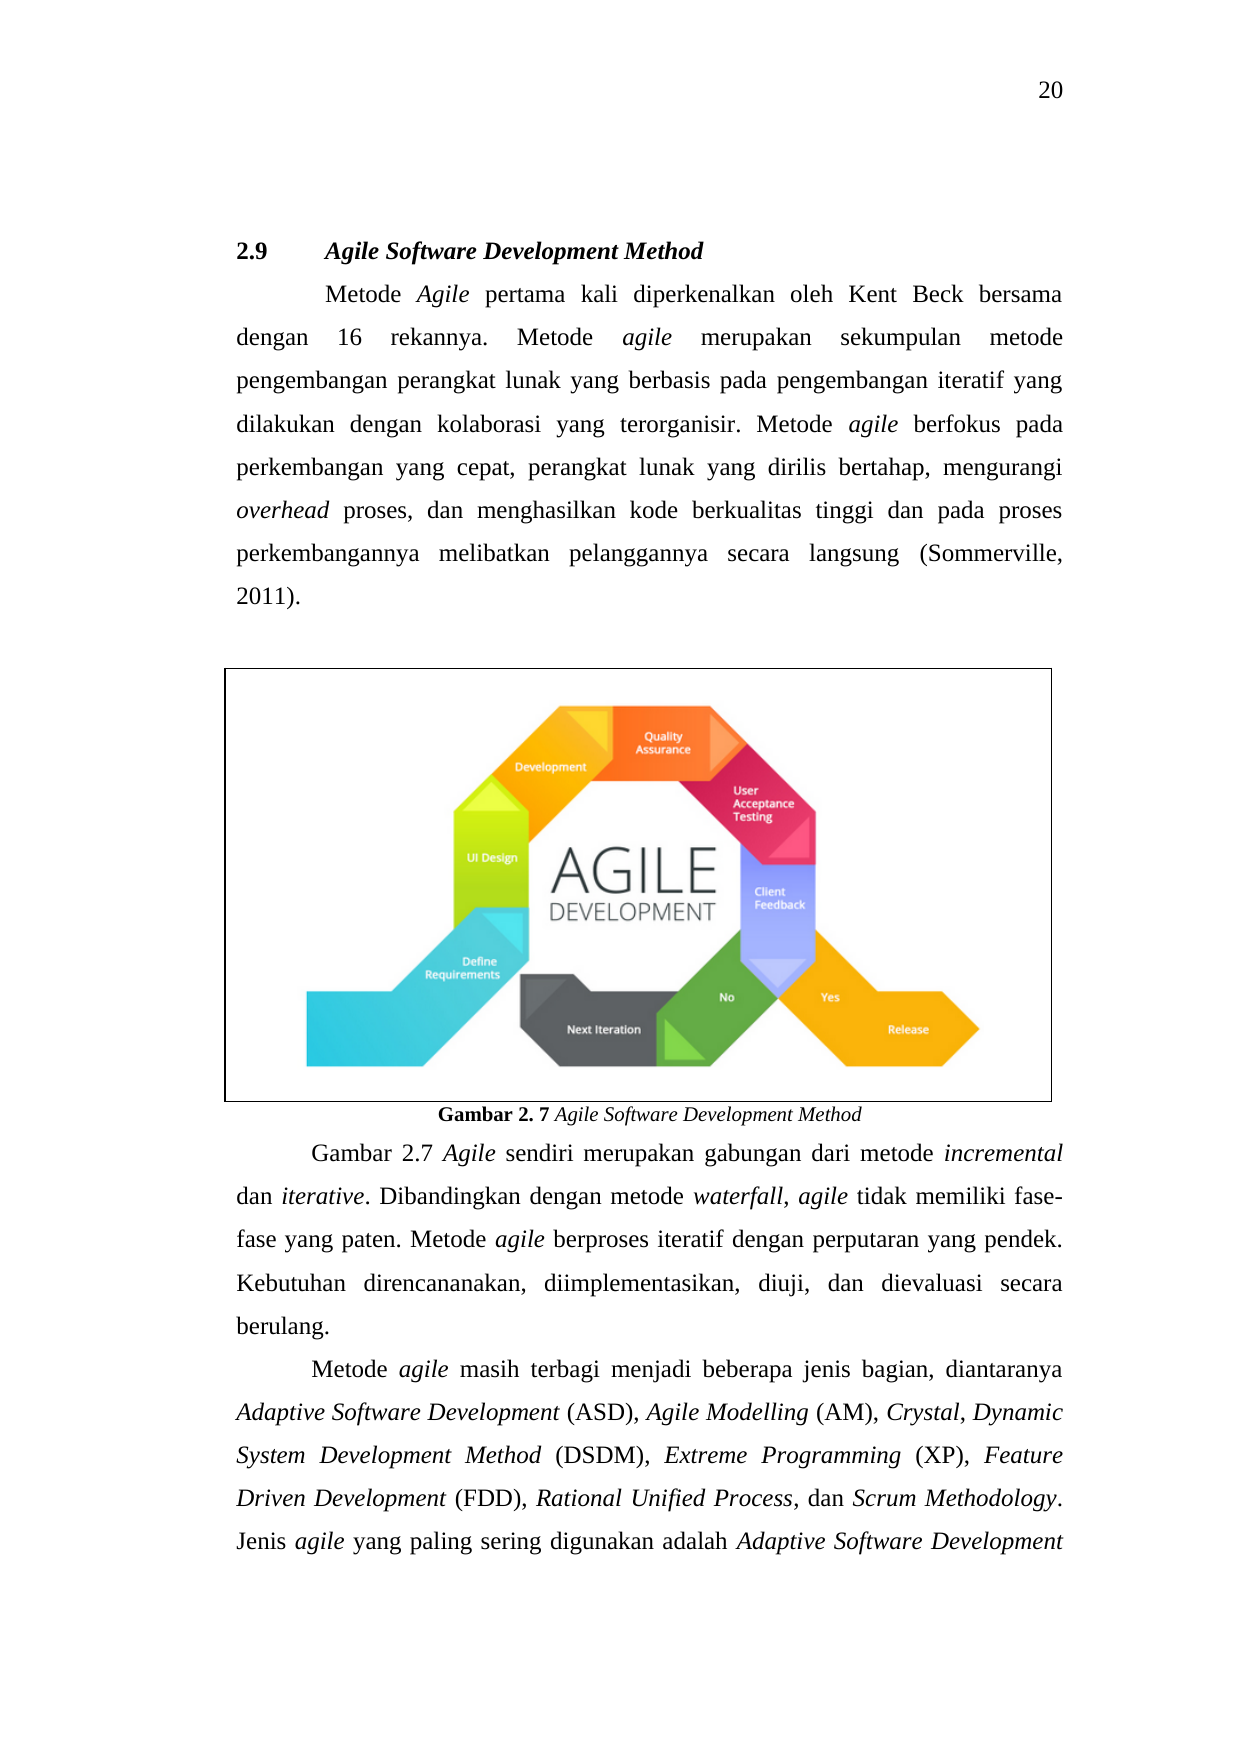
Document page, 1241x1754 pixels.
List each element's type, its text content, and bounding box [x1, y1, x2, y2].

table_header [226, 669, 1051, 1101]
text Metode Agile pertama kali diperkenalkan oleh Kent Beck bersama dengan 16 rekannya. Metode agile merupakan sekumpulan metode pengembangan perangkat lunak yang berbasis pada pengembangan iteratif yang dilakukan dengan kolaborasi yang terorganisir. Metode agile berfokus pada perkembangan yang cepat, perangkat lunak yang dirilis bertahap, mengurangi overhead proses, dan menghasilkan kode berkualitas tinggi dan pada proses perkembangannya melibatkan pelanggannya secara langsung . [236, 279, 1063, 610]
text Gambar 2.7 Agile sendiri merupakan gabungan dari metode incremental dan iterative. Dibandingkan dengan metode waterfall, agile tidak memiliki fase-fase yang paten. Metode agile berproses iteratif dengan perputaran yang pendek. Kebutuhan direncananakan, diimplementasikan, diuji, dan dievaluasi secara berulang. [236, 1138, 1063, 1339]
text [236, 1354, 1063, 1555]
subtitle Agile Software Development Method [236, 236, 1063, 265]
picture [291, 693, 984, 1087]
text Gambar 2. 7 Agile Software Development Method [236, 1102, 1063, 1126]
